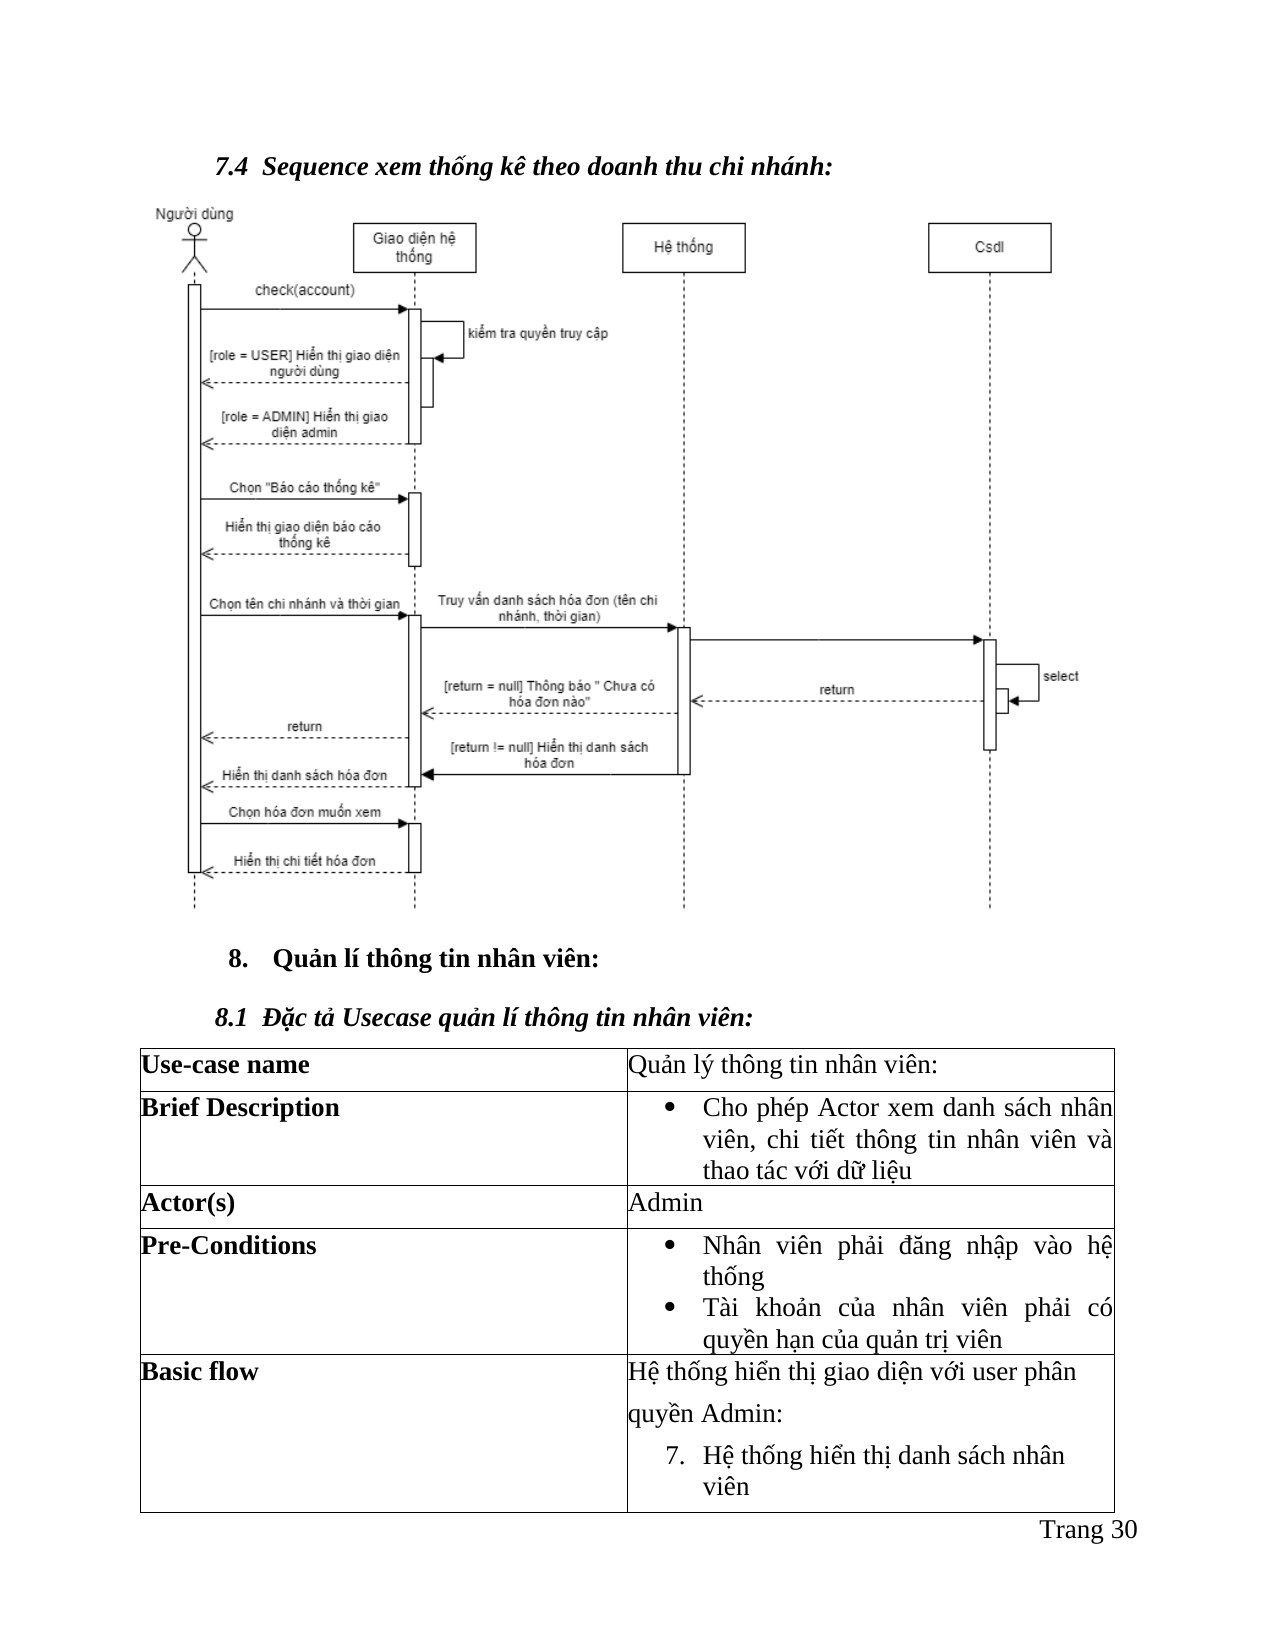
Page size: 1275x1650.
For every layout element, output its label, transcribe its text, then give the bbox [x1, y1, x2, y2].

subtitle 7.4 Sequence xem thống kê theo doanh thu chi nhánh: [214, 150, 1137, 181]
table_cell Basic flow [141, 1355, 627, 1512]
table_cell Pre-Conditions [141, 1229, 627, 1354]
table_cell Nhân viên phải đăng nhập vào hệ thống Tài khoản của nhân viên phải có quyền hạn của quản trị viên [628, 1229, 1114, 1354]
subtitle 8.1 Đặc tả Usecase quản lí thông tin nhân viên: [214, 1001, 1137, 1032]
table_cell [628, 1355, 1114, 1512]
table_cell Cho phép Actor xem danh sách nhân viên, chi tiết thông tin nhân viên và thao tác với dữ liệu [628, 1092, 1114, 1185]
table_cell Brief Description [141, 1092, 627, 1185]
table_cell Admin [628, 1186, 1114, 1228]
subtitle Quản lí thông tin nhân viên: [228, 942, 1137, 973]
picture [139, 196, 1080, 910]
table_header Use-case name [141, 1049, 627, 1091]
table_cell Actor(s) [141, 1186, 627, 1228]
table_header Quản lý thông tin nhân viên: [628, 1049, 1114, 1091]
